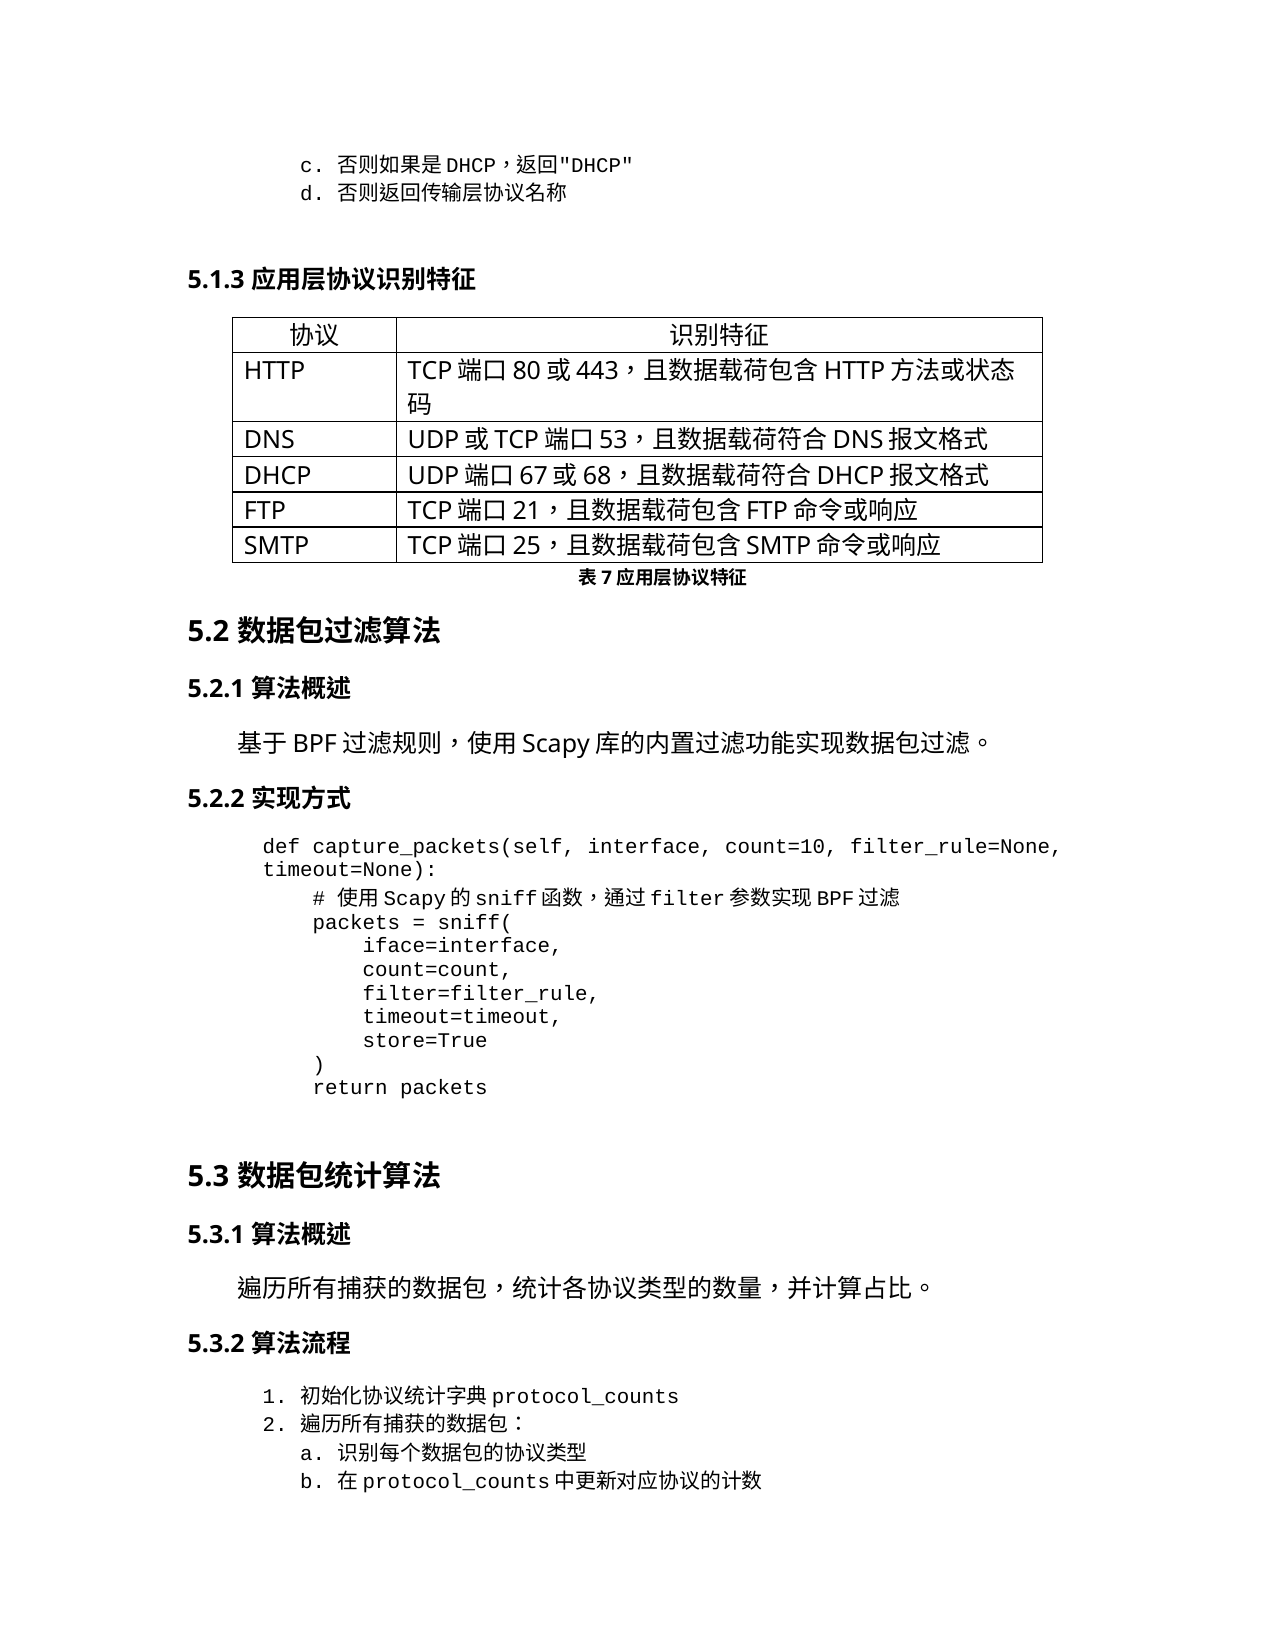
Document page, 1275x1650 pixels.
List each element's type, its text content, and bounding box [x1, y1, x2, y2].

text 5.3 数据包统计算法 [187, 1156, 1087, 1195]
table_cell TCP端口80或443，且数据载荷包含HTTP方法或状态码 [397, 353, 1042, 421]
table_cell DHCP [233, 457, 396, 491]
table_cell TCP端口21，且数据载荷包含FTP命令或响应 [397, 493, 1042, 526]
text 遍历所有捕获的数据包，统计各协议类型的数量，并计算占比。 [187, 1271, 1087, 1305]
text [262, 150, 1087, 241]
table_cell HTTP [233, 353, 396, 421]
text 5.2 数据包过滤算法 [187, 611, 1087, 650]
text 5.1.3 应用层协议识别特征 [187, 262, 1087, 296]
table_cell TCP端口25，且数据载荷包含SMTP命令或响应 [397, 528, 1042, 562]
table_cell DNS [233, 422, 396, 456]
text 表 7 应用层协议特征 [187, 563, 1087, 590]
text 5.2.2 实现方式 [187, 781, 1087, 815]
text 5.3.1 算法概述 [187, 1216, 1087, 1250]
table_header 协议 [233, 318, 396, 352]
table_header 识别特征 [397, 318, 1042, 352]
text 5.2.1 算法概述 [187, 671, 1087, 705]
table_cell UDP或TCP端口53，且数据载荷符合DNS报文格式 [397, 422, 1042, 456]
table_cell SMTP [233, 528, 396, 562]
text 基于BPF过滤规则，使用Scapy库的内置过滤功能实现数据包过滤。 [187, 726, 1087, 760]
table_cell UDP端口67或68，且数据载荷符合DHCP报文格式 [397, 457, 1042, 491]
text 5.3.2 算法流程 [187, 1326, 1087, 1360]
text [262, 1381, 1087, 1495]
table_cell FTP [233, 493, 396, 526]
text def capture_packets(self, interface, count=10, filter_rule=None, timeout=None): # 使用Scapy的sniff函数，通过filter参数实现BPF过滤 packets = sniff( iface=interface, count=count, filter=filter_rule, timeout=timeout, store=True ) return packets [262, 836, 1087, 1135]
